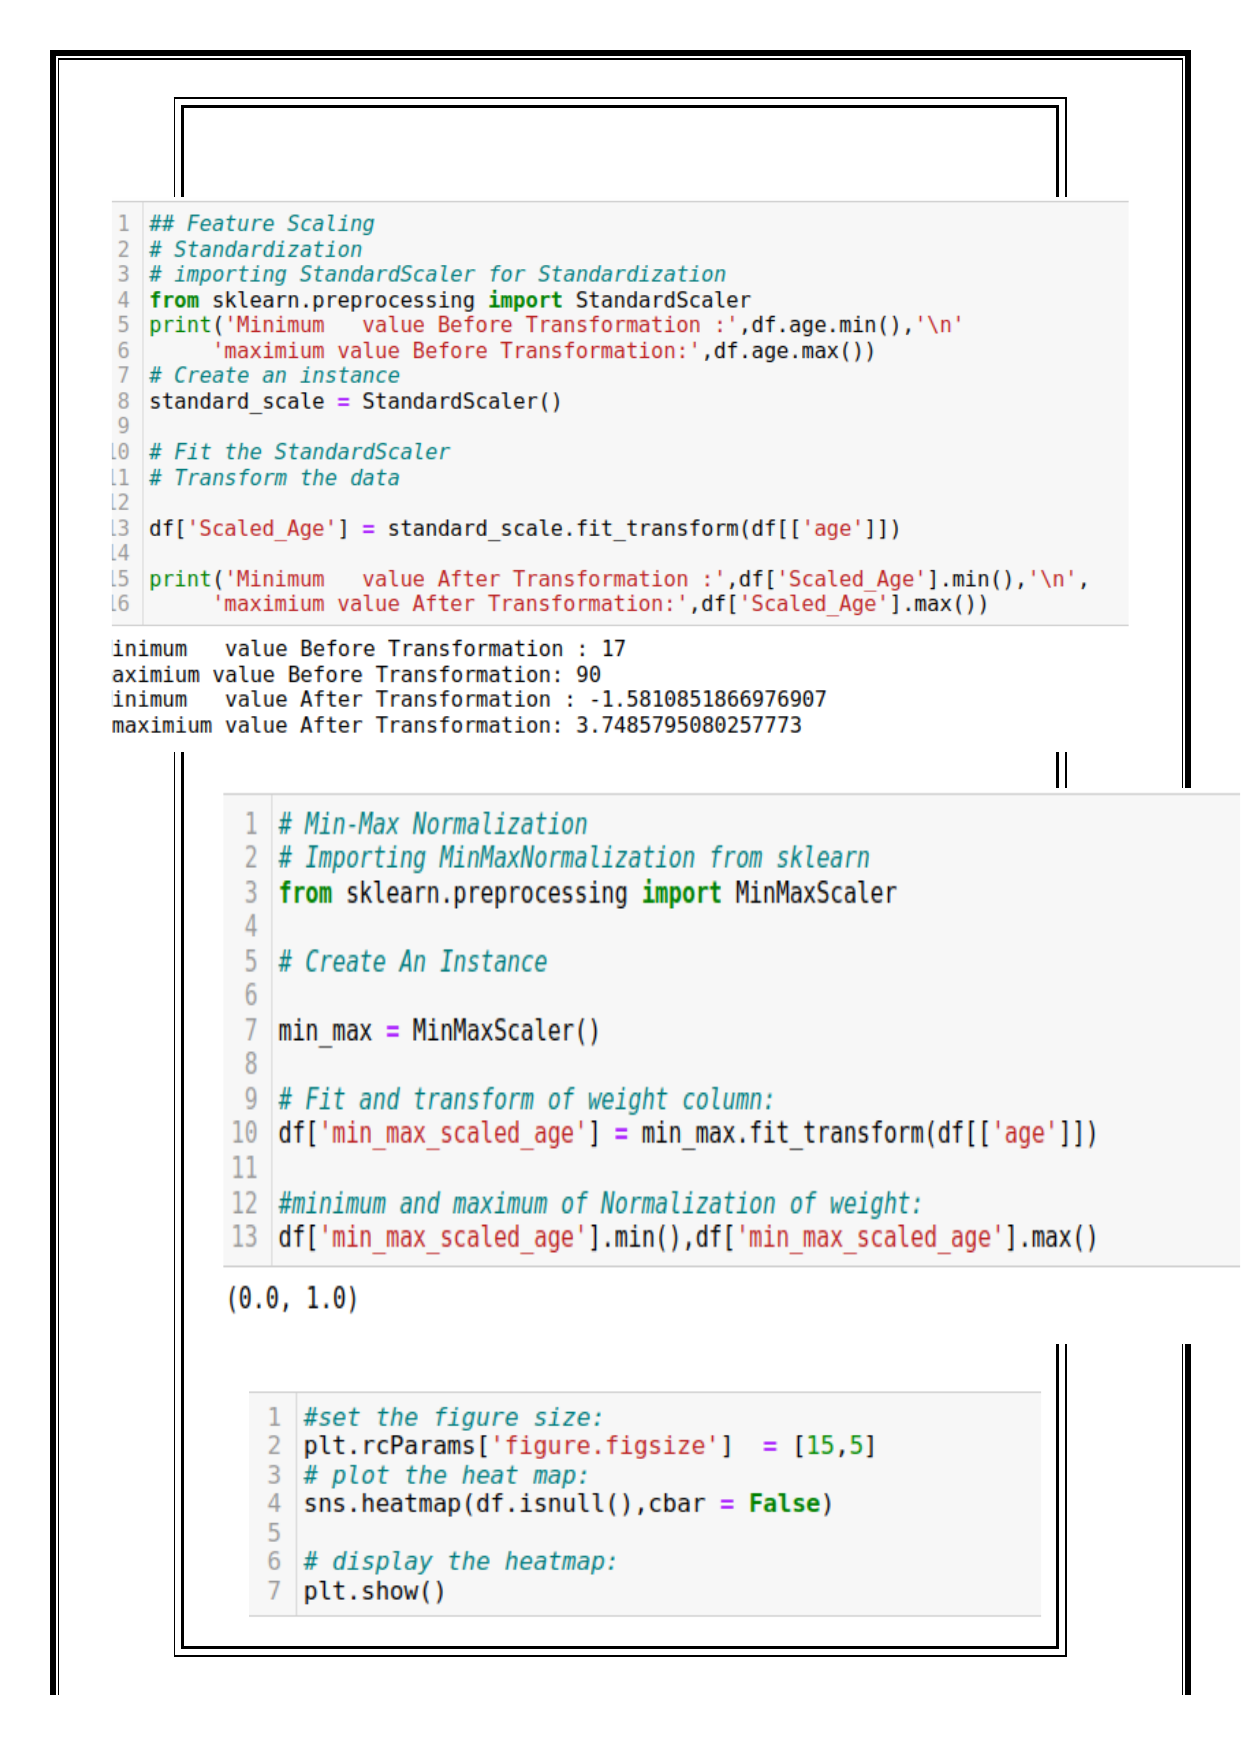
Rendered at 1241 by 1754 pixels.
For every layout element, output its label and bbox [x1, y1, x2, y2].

picture [249, 1387, 1042, 1628]
picture [111, 197, 1129, 752]
picture [223, 788, 1241, 1344]
